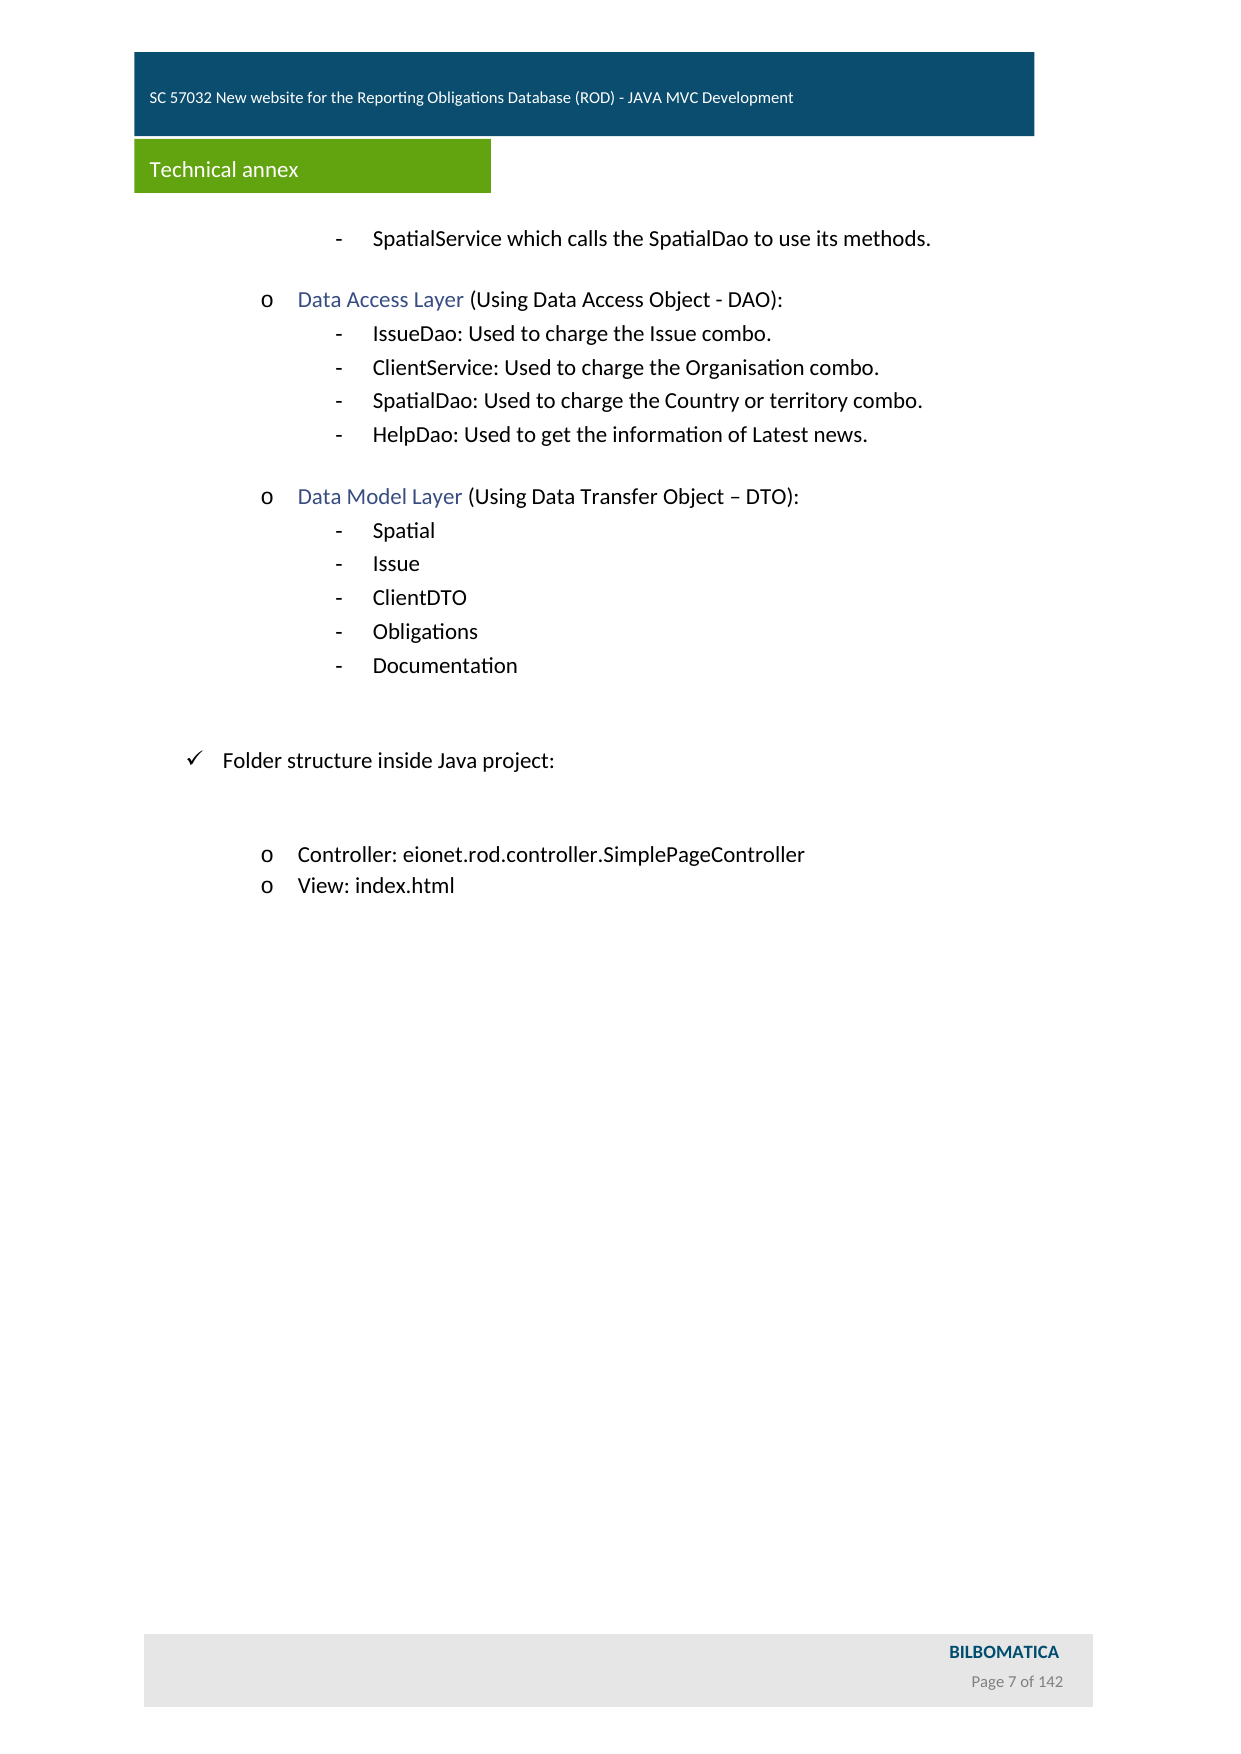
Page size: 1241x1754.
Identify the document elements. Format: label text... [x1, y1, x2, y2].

list Data Access Layer (Using Data Access Object - DAO): [260, 286, 1093, 315]
list View: index.html [260, 871, 1093, 900]
list Spatial [335, 514, 1093, 545]
list Data Model Layer (Using Data Transfer Object – DTO): [260, 482, 1093, 511]
list ClientDTO [335, 581, 1093, 612]
list Obligations [335, 615, 1093, 646]
list SpatialDao: Used to charge the Country or territory combo. [335, 384, 1093, 416]
list SpatialService which calls the SpatialDao to use its methods. [335, 222, 1093, 253]
list ClientService: Used to charge the Organisation combo. [335, 351, 1093, 382]
list Issue [335, 547, 1093, 579]
list Controller: eionet.rod.controller.SimplePageController [260, 840, 1093, 869]
list Folder structure inside Java project: [185, 746, 1093, 774]
list HelpDao: Used to get the information of Latest news. [335, 418, 1093, 449]
list Documentation [335, 649, 1093, 680]
list IssueDao: Used to charge the Issue combo. [335, 317, 1093, 348]
